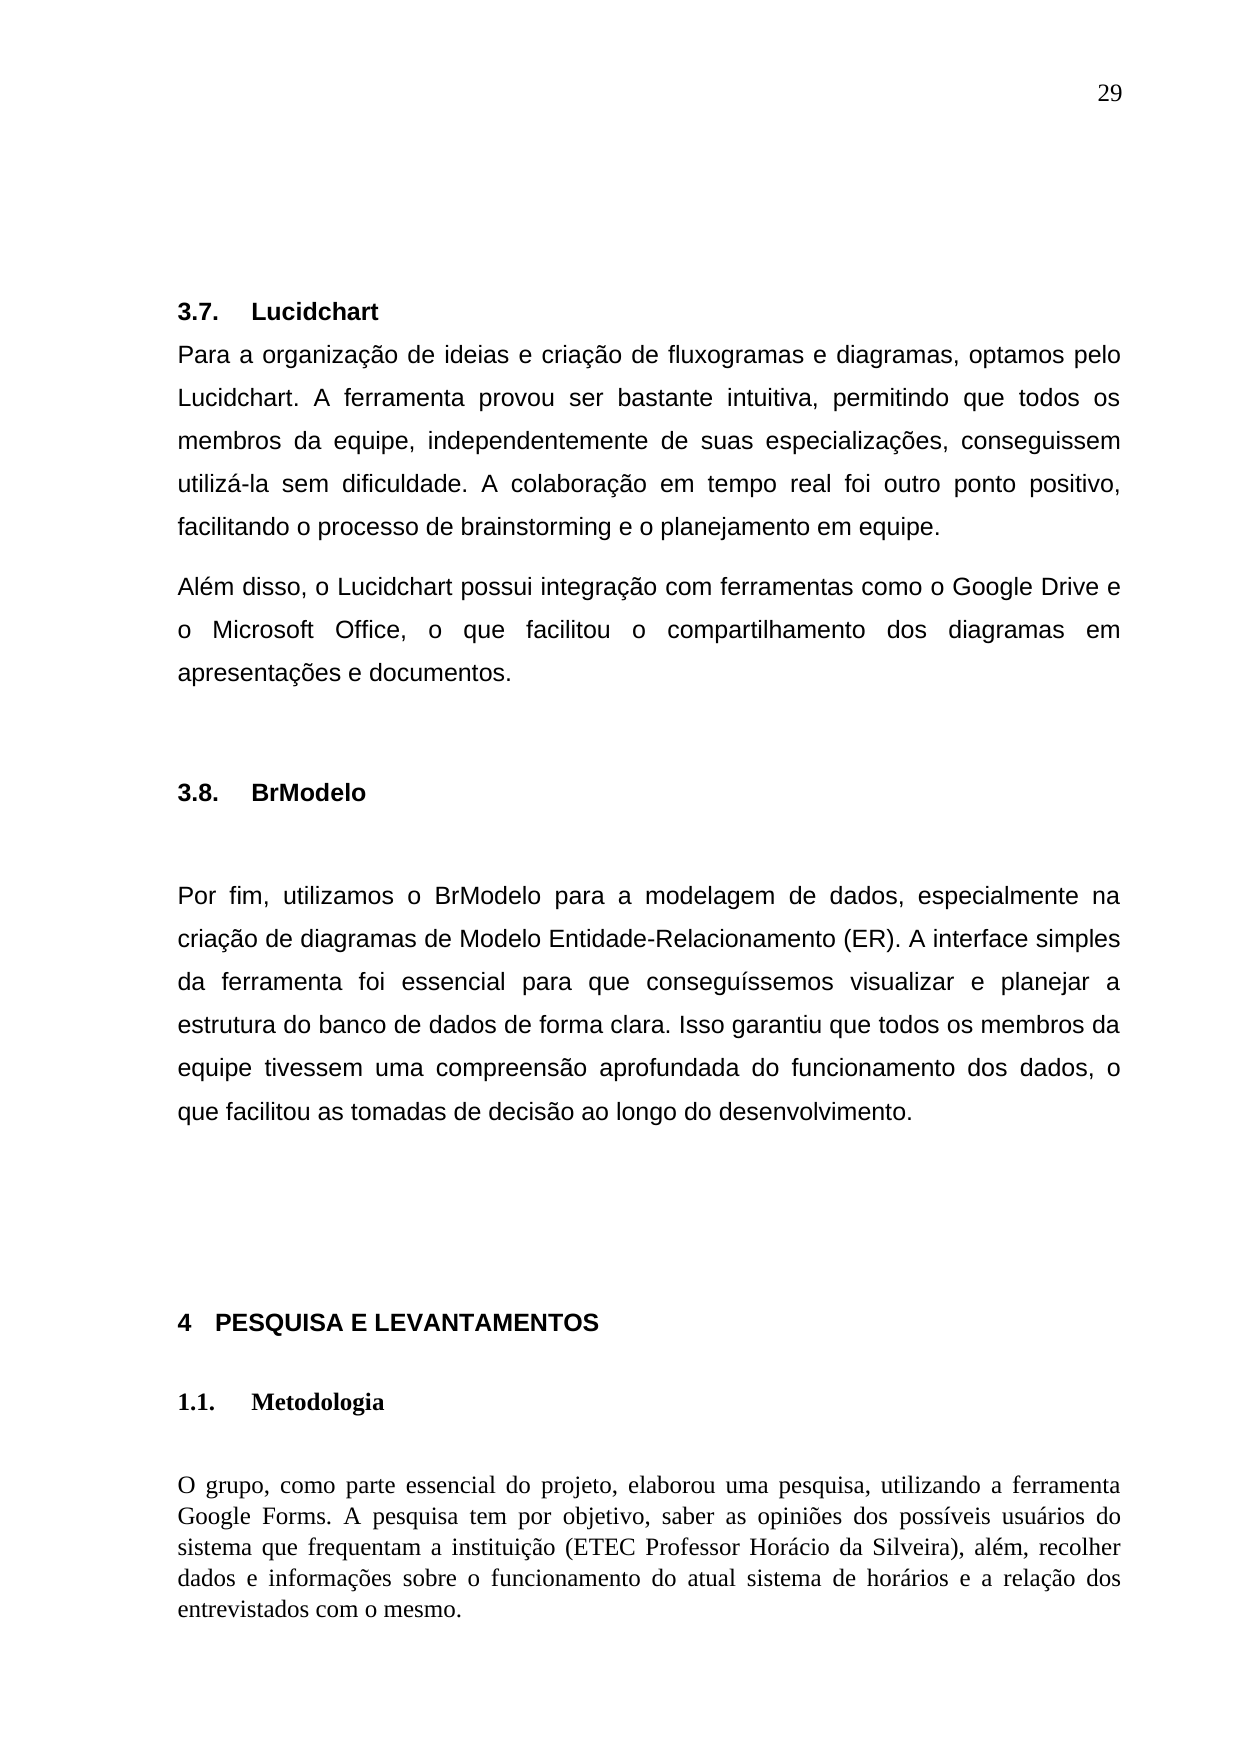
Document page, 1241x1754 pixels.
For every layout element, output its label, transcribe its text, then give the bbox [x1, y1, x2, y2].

subtitle Metodologia [177, 1387, 1122, 1415]
subtitle PESQUISA E LEVANTAMENTOS [177, 1308, 1122, 1337]
subtitle BrModelo [177, 778, 1122, 807]
text O grupo, como parte essencial do projeto, elaborou uma pesquisa, utilizando a ferramenta Google Forms. A pesquisa tem por objetivo, saber as opiniões dos possíveis usuários do sistema que frequentam a instituição (ETEC Professor Horácio da Silveira), além, recolher dados e informações sobre o funcionamento do atual sistema de horários e a relação dos entrevistados com o mesmo. [177, 1470, 1122, 1623]
text Para a organização de ideias e criação de fluxogramas e diagramas, optamos pelo Lucidchart. A ferramenta provou ser bastante intuitiva, permitindo que todos os membros da equipe, independentemente de suas especializações, conseguissem utilizá-la sem dificuldade. A colaboração em tempo real foi outro ponto positivo, facilitando o processo de brainstorming e o planejamento em equipe. [177, 340, 1122, 541]
subtitle Lucidchart [177, 297, 1122, 326]
text Além disso, o Lucidchart possui integração com ferramentas como o Google Drive e o Microsoft Office, o que facilitou o compartilhamento dos diagramas em apresentações e documentos. [177, 572, 1122, 687]
text Por fim, utilizamos o BrModelo para a modelagem de dados, especialmente na criação de diagramas de Modelo Entidade-Relacionamento (ER). A interface simples da ferramenta foi essencial para que conseguíssemos visualizar e planejar a estrutura do banco de dados de forma clara. Isso garantiu que todos os membros da equipe tivessem uma compreensão aprofundada do funcionamento dos dados, o que facilitou as tomadas de decisão ao longo do desenvolvimento. [177, 881, 1122, 1125]
